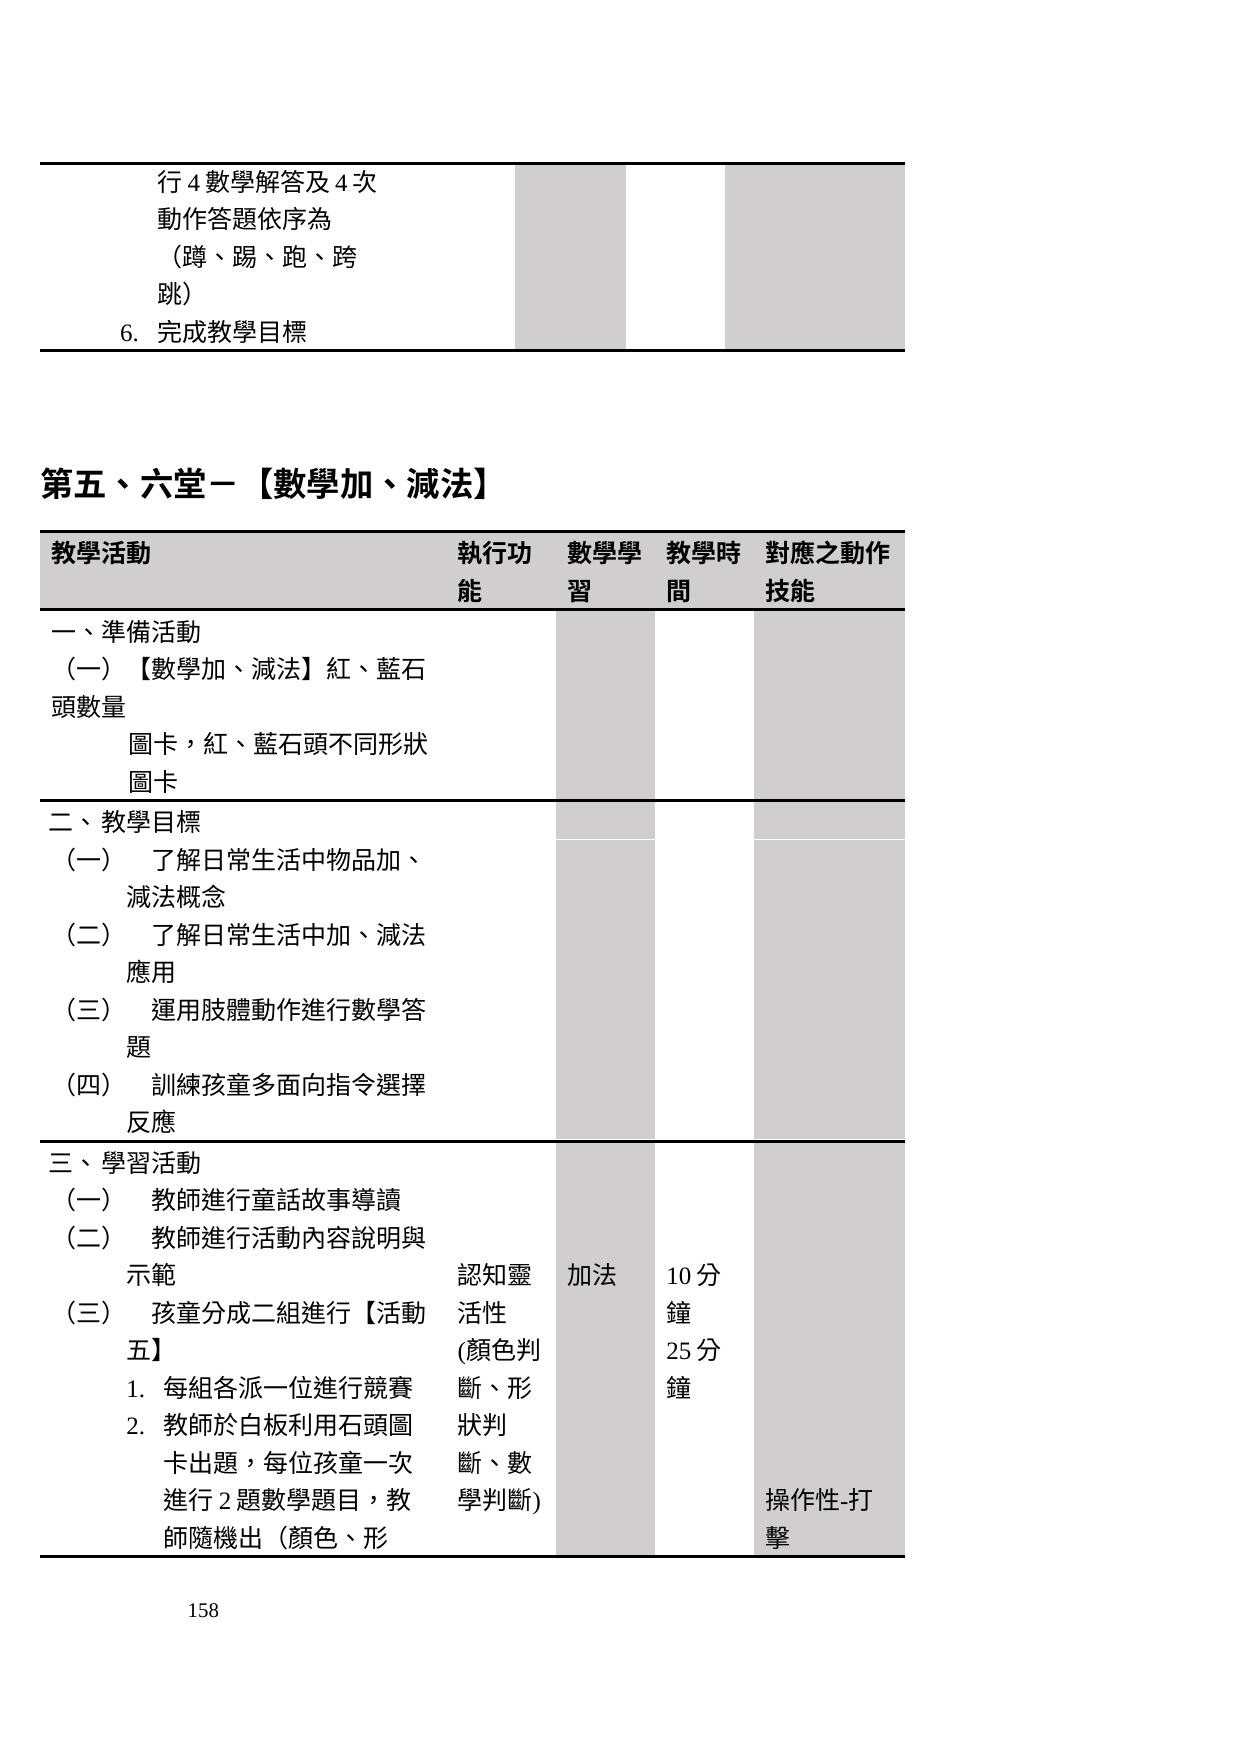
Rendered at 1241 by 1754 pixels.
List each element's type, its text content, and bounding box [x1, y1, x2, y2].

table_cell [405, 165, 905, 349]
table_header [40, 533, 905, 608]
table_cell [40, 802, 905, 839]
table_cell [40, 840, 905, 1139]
text 第五、六堂－【數學加、減法】 [40, 458, 1053, 506]
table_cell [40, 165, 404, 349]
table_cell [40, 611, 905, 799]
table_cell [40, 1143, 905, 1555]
